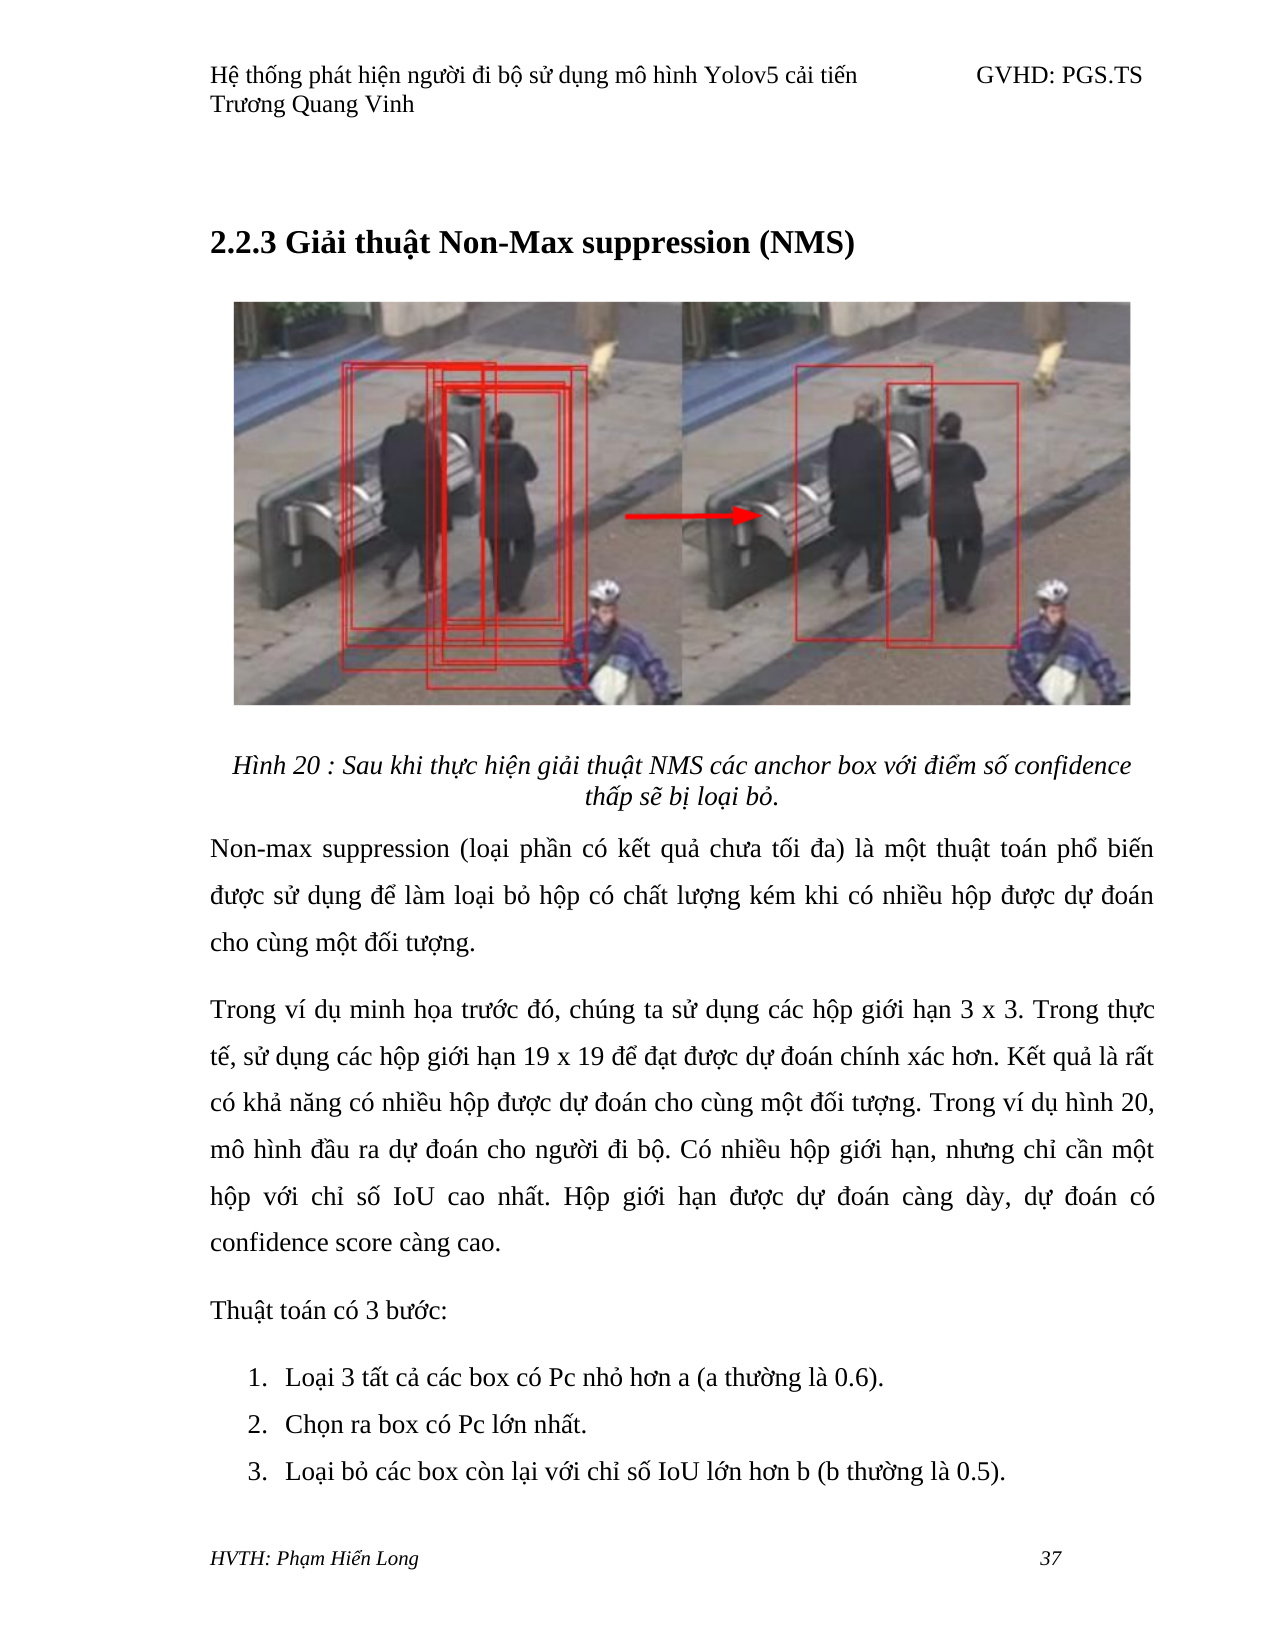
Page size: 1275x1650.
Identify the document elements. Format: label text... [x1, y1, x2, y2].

list Loại 3 tất cả các box có Pc nhỏ hơn a (a thường là 0.6). [247, 1362, 1156, 1393]
list Chọn ra box có Pc lớn nhất. [247, 1408, 1156, 1439]
text Non-max suppression (loại phần có kết quả chưa tối đa) là một thuật toán phổ biến được sử dụng để làm loại bỏ hộp có chất lượng kém khi có nhiều hộp được dự đoán cho cùng một đối tượng. [210, 832, 1156, 957]
text Thuật toán có 3 bước: [210, 1294, 1156, 1325]
text Trong ví dụ minh họa trước đó, chúng ta sử dụng các hộp giới hạn 3 x 3. Trong thực tế, sử dụng các hộp giới hạn 19 x 19 để đạt được dự đoán chính xác hơn. Kết quả là rất có khả năng có nhiều hộp được dự đoán cho cùng một đối tượng. Trong ví dụ hình 20, mô hình đầu ra dự đoán cho người đi bộ. Có nhiều hộp giới hạn, nhưng chỉ cần một hộp với chỉ số IoU cao nhất. Hộp giới hạn được dự đoán càng dày, dự đoán có confidence score càng cao. [210, 993, 1156, 1258]
subtitle 2.2.3 Giải thuật Non-Max suppression (NMS) [210, 223, 1156, 261]
text Hình 20 : Sau khi thực hiện giải thuật NMS các anchor box với điểm số confidence thấp sẽ bị loại bỏ. [210, 749, 1156, 812]
list Loại bỏ các box còn lại với chỉ số IoU lớn hơn b (b thường là 0.5). [247, 1455, 1156, 1486]
picture [224, 292, 1143, 714]
